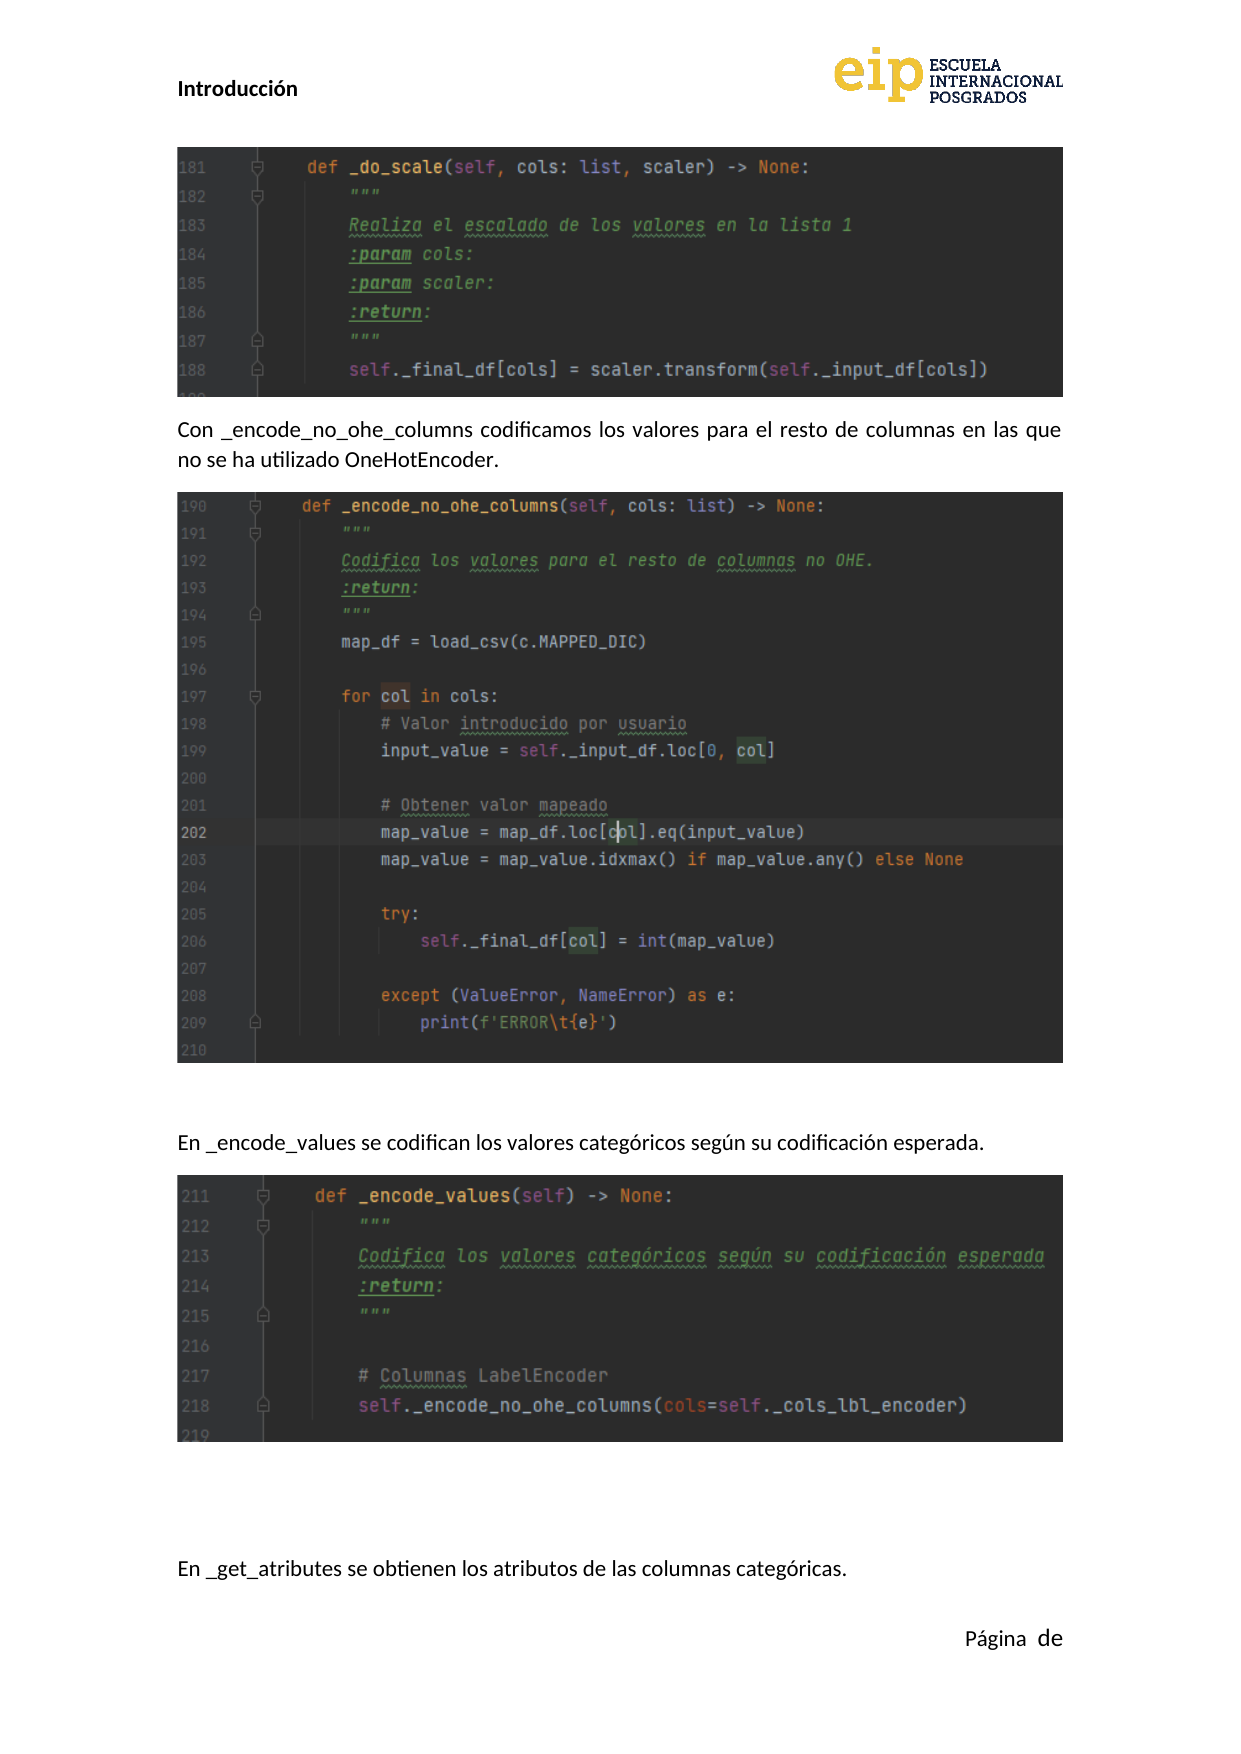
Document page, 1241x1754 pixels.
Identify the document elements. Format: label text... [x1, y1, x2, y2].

text En _get_atributes se obtienen los atributos de las columnas categóricas. [177, 1554, 1063, 1582]
picture [834, 47, 1063, 103]
picture [177, 1175, 1063, 1442]
picture [177, 147, 1063, 397]
text En _encode_values se codifican los valores categóricos según su codificación esperada. [177, 1128, 1063, 1156]
picture [177, 492, 1063, 1063]
text Con _encode_no_ohe_columns codificamos los valores para el resto de columnas en las que no se ha utilizado OneHotEncoder. [177, 415, 1063, 474]
